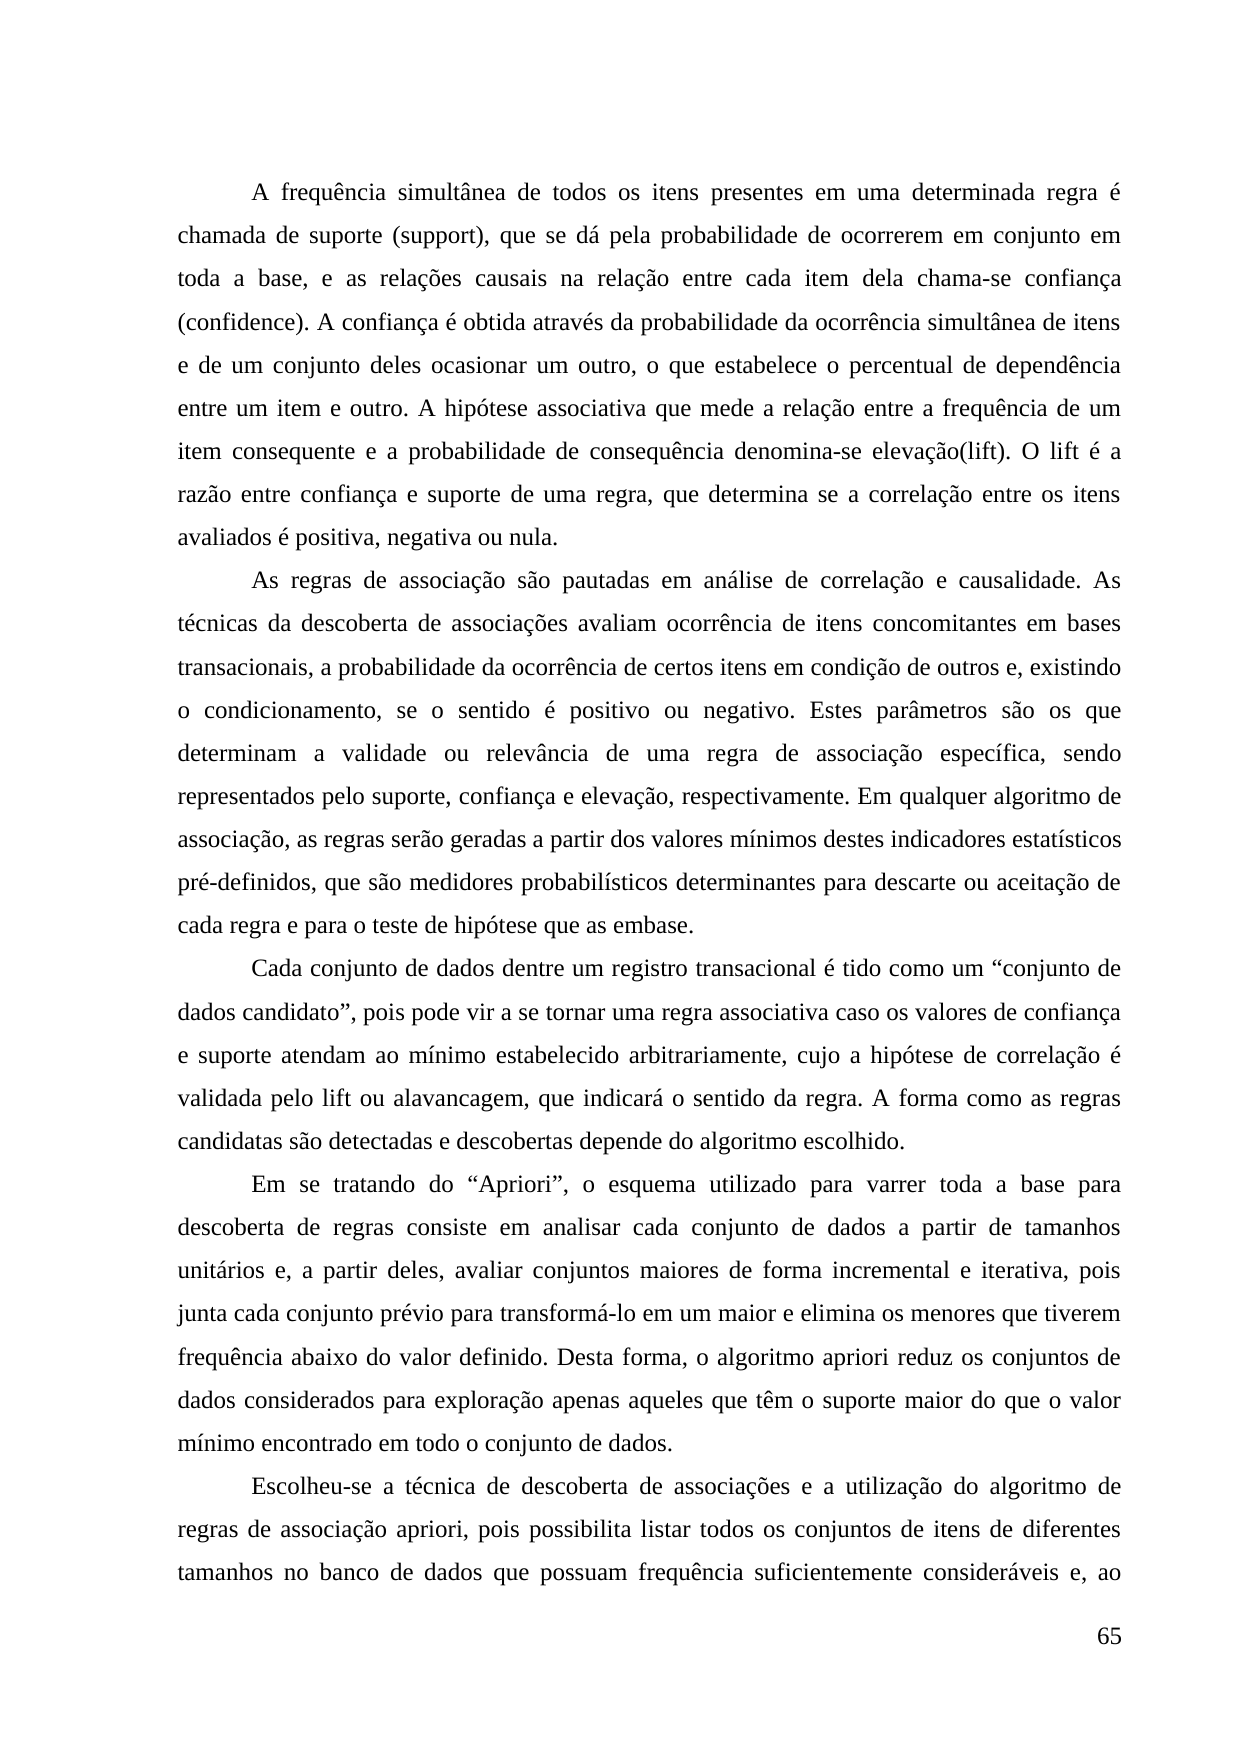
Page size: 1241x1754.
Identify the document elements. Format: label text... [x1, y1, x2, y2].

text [177, 1471, 1122, 1586]
text As regras de associação são pautadas em análise de correlação e causalidade. As técnicas da descoberta de associações avaliam ocorrência de itens concomitantes em bases transacionais, a probabilidade da ocorrência de certos itens em condição de outros e, existindo o condicionamento, se o sentido é positivo ou negativo. Estes parâmetros são os que determinam a validade ou relevância de uma regra de associação específica, sendo representados pelo suporte, confiança e elevação, respectivamente. Em qualquer algoritmo de associação, as regras serão geradas a partir dos valores mínimos destes indicadores estatísticos pré-definidos, que são medidores probabilísticos determinantes para descarte ou aceitação de cada regra e para o teste de hipótese que as embase. [177, 565, 1122, 939]
text A frequência simultânea de todos os itens presentes em uma determinada regra é chamada de suporte (support), que se dá pela probabilidade de ocorrerem em conjunto em toda a base, e as relações causais na relação entre cada item dela chama-se confiança (confidence). A confiança é obtida através da probabilidade da ocorrência simultânea de itens e de um conjunto deles ocasionar um outro, o que estabelece o percentual de dependência entre um item e outro. A hipótese associativa que mede a relação entre a frequência de um item consequente e a probabilidade de consequência denomina-se elevação(lift). O lift é a razão entre confiança e suporte de uma regra, que determina se a correlação entre os itens avaliados é positiva, negativa ou nula. [177, 177, 1122, 551]
text Em se tratando do “Apriori”, o esquema utilizado para varrer toda a base para descoberta de regras consiste em analisar cada conjunto de dados a partir de tamanhos unitários e, a partir deles, avaliar conjuntos maiores de forma incremental e iterativa, pois junta cada conjunto prévio para transformá-lo em um maior e elimina os menores que tiverem frequência abaixo do valor definido. Desta forma, o algoritmo apriori reduz os conjuntos de dados considerados para exploração apenas aqueles que têm o suporte maior do que o valor mínimo encontrado em todo o conjunto de dados. [177, 1169, 1122, 1457]
text Cada conjunto de dados dentre um registro transacional é tido como um “conjunto de dados candidato”, pois pode vir a se tornar uma regra associativa caso os valores de confiança e suporte atendam ao mínimo estabelecido arbitrariamente, cujo a hipótese de correlação é validada pelo lift ou alavancagem, que indicará o sentido da regra. A forma como as regras candidatas são detectadas e descobertas depende do algoritmo escolhido. [177, 953, 1122, 1155]
